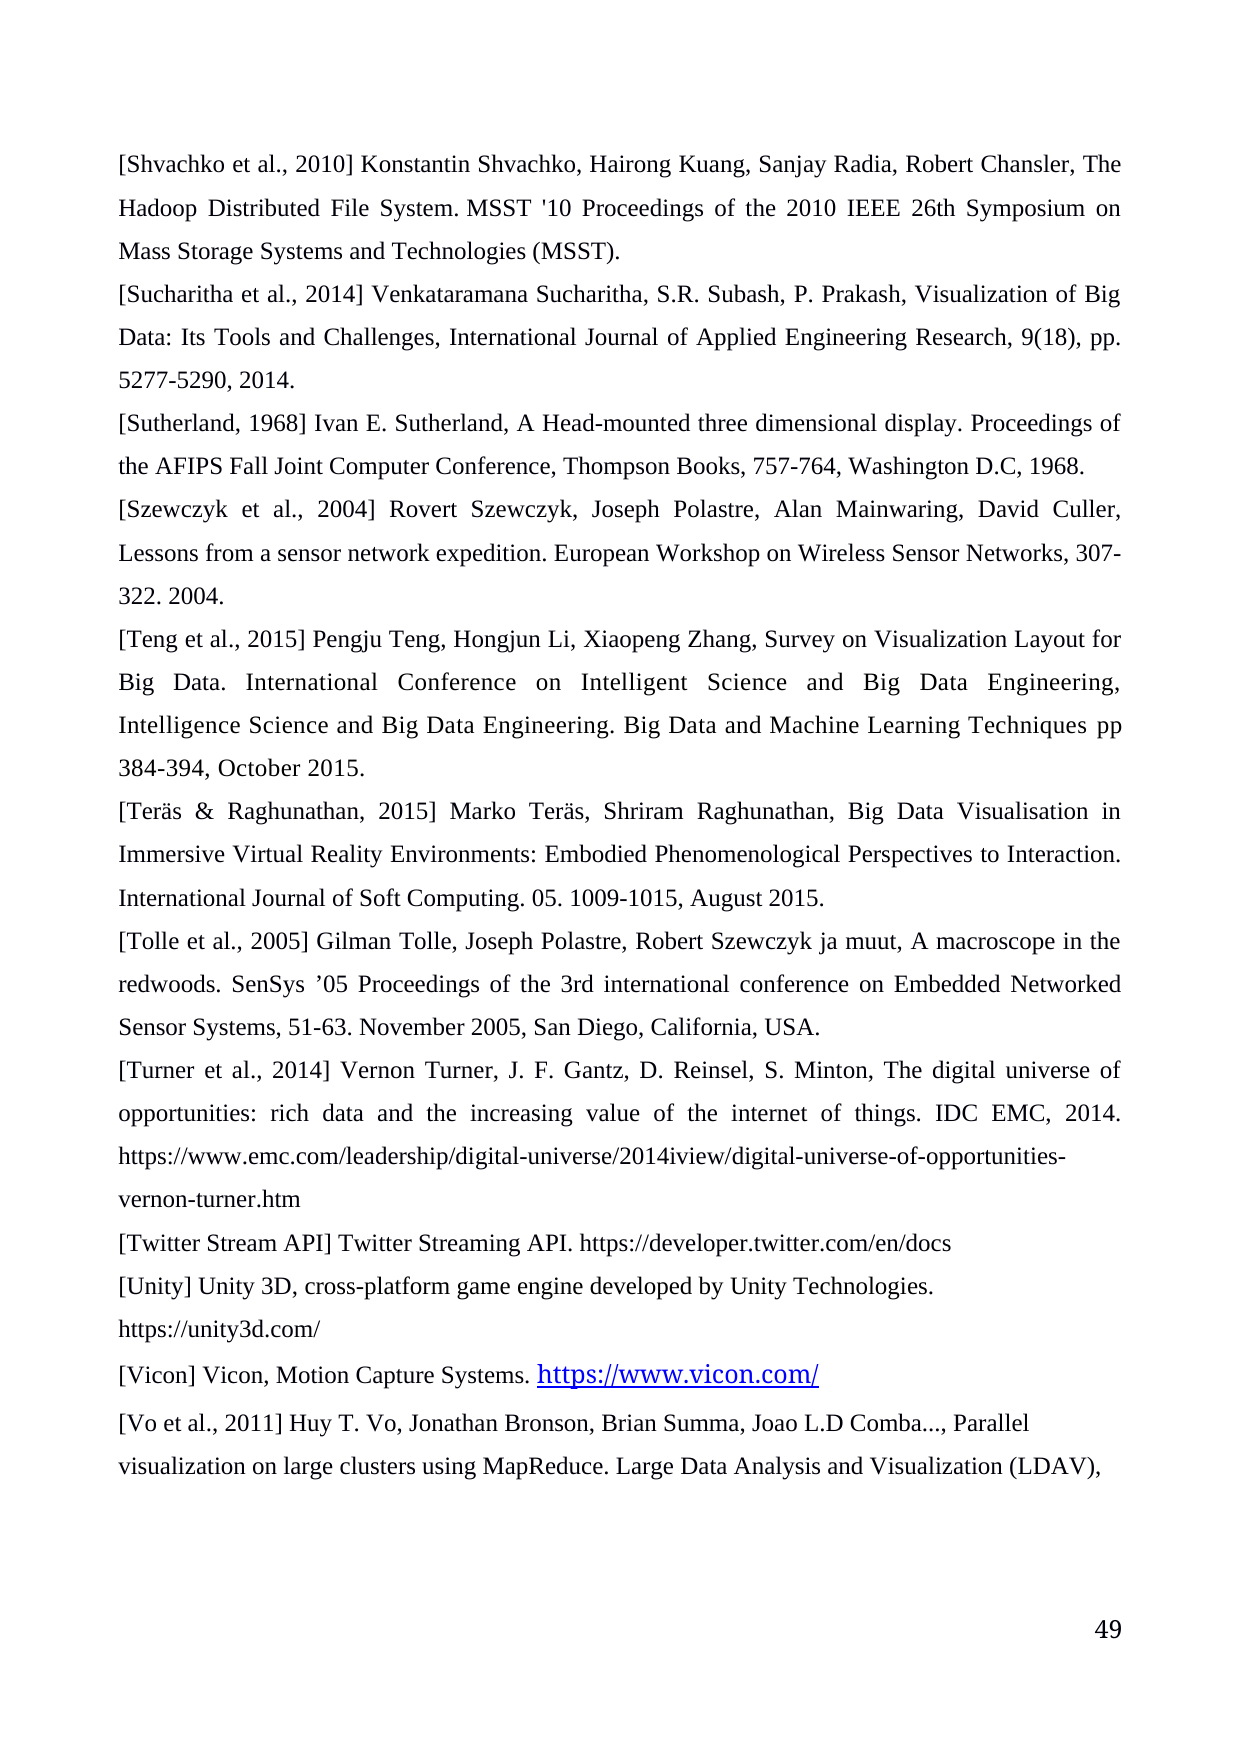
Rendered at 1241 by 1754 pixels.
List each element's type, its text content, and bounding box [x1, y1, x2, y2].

text [Turner et al., 2014] Vernon Turner, J. F. Gantz, D. Reinsel, S. Minton, The digital universe of opportunities: rich data and the increasing value of the internet of things. IDC EMC, 2014. https://www.emc.com/leadership/digital-universe/2014iview/digital-universe-of-opportunities-vernon-turner.htm [118, 1055, 1122, 1213]
text [Sucharitha et al., 2014] Venkataramana Sucharitha, S.R. Subash, P. Prakash, Visualization of Big Data: Its Tools and Challenges, International Journal of Applied Engineering Research, 9(18), pp. 5277-5290, 2014. [118, 279, 1122, 394]
text [Tolle et al., 2005] Gilman Tolle, Joseph Polastre, Robert Szewczyk ja muut, A macroscope in the redwoods. SenSys ’05 Proceedings of the 3rd international conference on Embedded Networked Sensor Systems, 51-63. November 2005, San Diego, California, USA. [118, 926, 1122, 1041]
text [Teng et al., 2015] Pengju Teng, Hongjun Li, Xiaopeng Zhang, Survey on Visualization Layout for Big Data. International Conference on Intelligent Science and Big Data Engineering, Intelligence Science and Big Data Engineering. Big Data and Machine Learning Techniques pp 384-394, October 2015. [118, 624, 1122, 782]
text [Vicon] Vicon, Motion Capture Systems. https://www.vicon.com/ [118, 1357, 1122, 1391]
text [Unity] Unity 3D, cross-platform game engine developed by Unity Technologies. https://unity3d.com/ [118, 1271, 1122, 1343]
text [Szewczyk et al., 2004] Rovert Szewczyk, Joseph Polastre, Alan Mainwaring, David Culler, Lessons from a sensor network expedition. European Workshop on Wireless Sensor Networks, 307-322. 2004. [118, 494, 1122, 609]
text [Shvachko et al., 2010] Konstantin Shvachko, Hairong Kuang, Sanjay Radia, Robert Chansler, The Hadoop Distributed File System. MSST '10 Proceedings of the 2010 IEEE 26th Symposium on Mass Storage Systems and Technologies (MSST). [118, 149, 1122, 264]
text [Sutherland, 1968] Ivan E. Sutherland, A Head-mounted three dimensional display. Proceedings of the AFIPS Fall Joint Computer Conference, Thompson Books, 757-764, Washington D.C, 1968. [118, 408, 1122, 480]
text [Twitter Stream API] Twitter Streaming API. https://developer.twitter.com/en/docs [118, 1228, 1122, 1256]
text [Teräs & Raghunathan, 2015] Marko Teräs, Shriram Raghunathan, Big Data Visualisation in Immersive Virtual Reality Environments: Embodied Phenomenological Perspectives to Interaction. International Journal of Soft Computing. 05. 1009-1015, August 2015. [118, 796, 1122, 911]
text [Vo et al., 2011] Huy T. Vo, Jonathan Bronson, Brian Summa, Joao L.D Comba..., Parallel visualization on large clusters using MapReduce. Large Data Analysis and Visualization (LDAV), [118, 1408, 1122, 1480]
